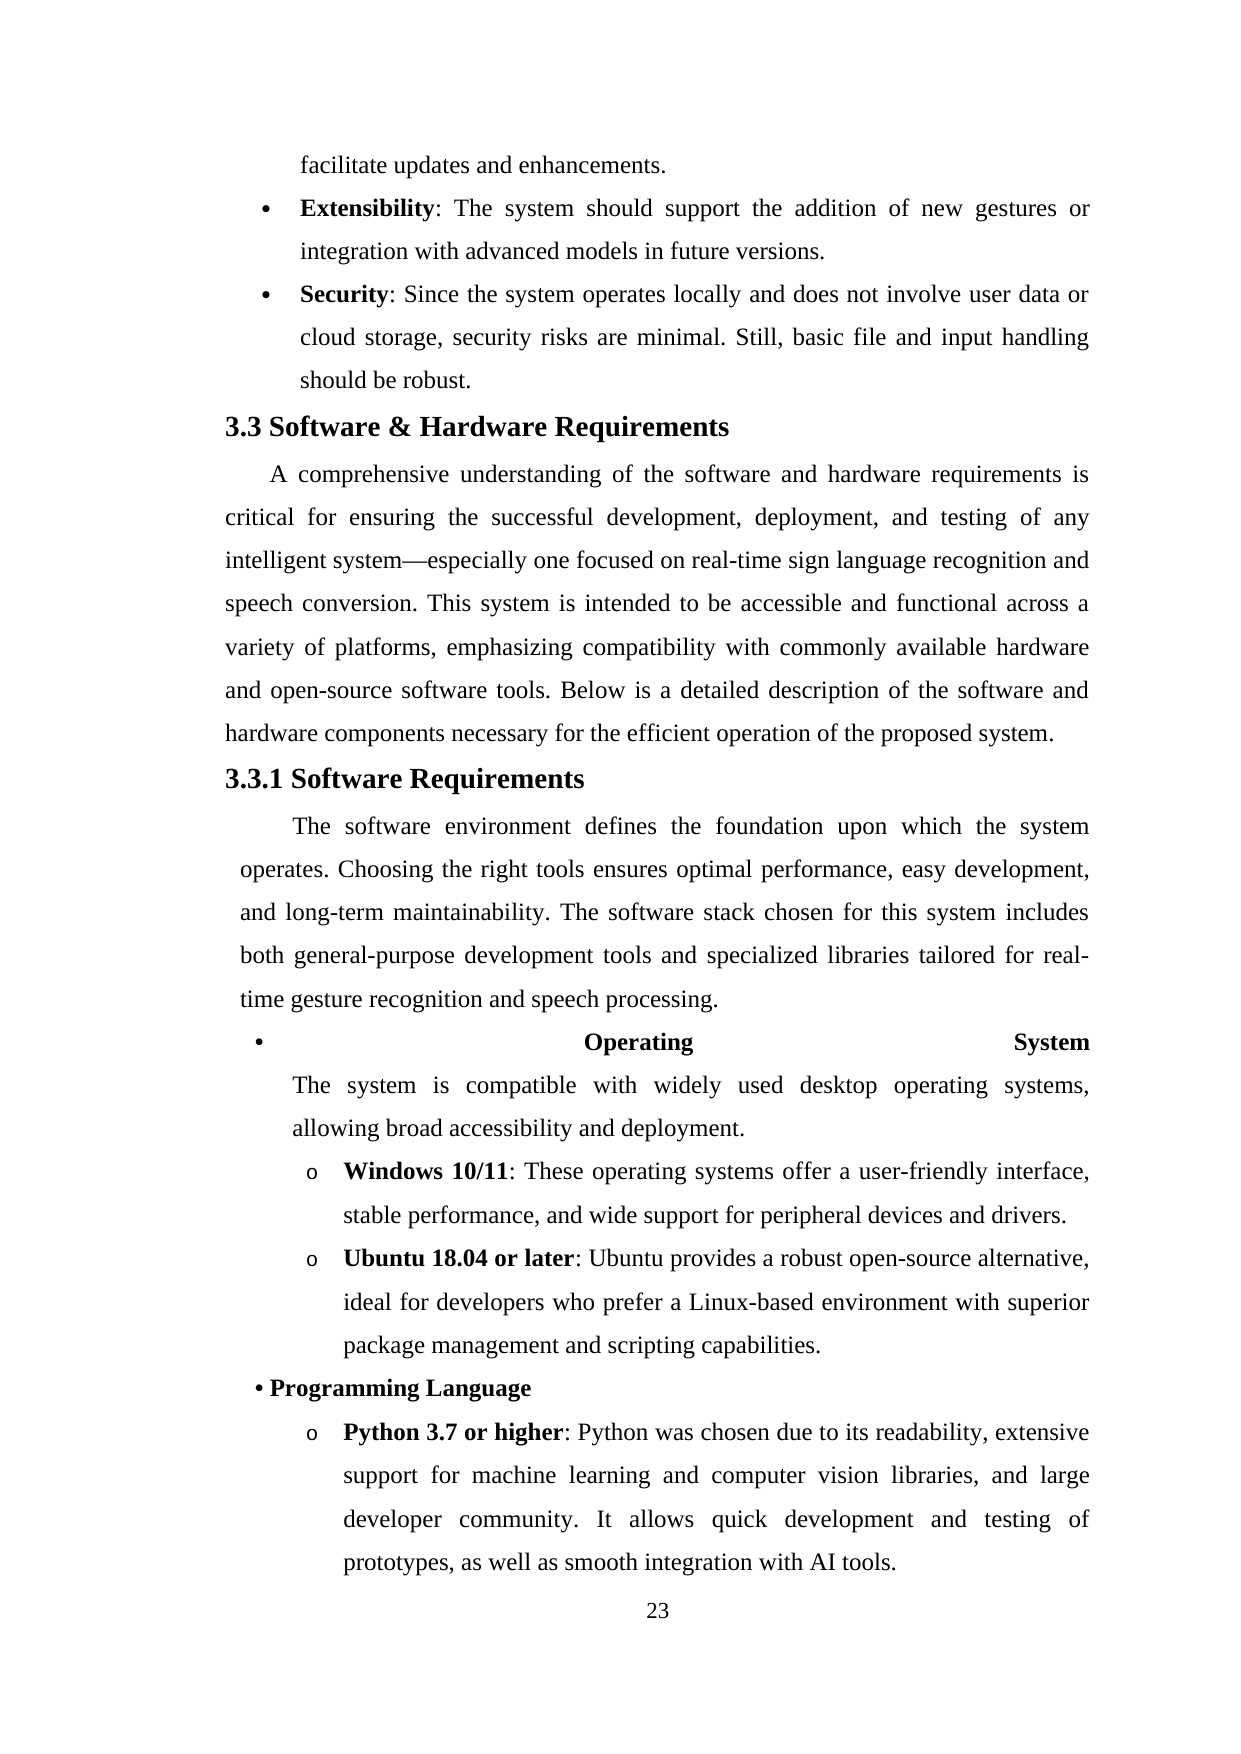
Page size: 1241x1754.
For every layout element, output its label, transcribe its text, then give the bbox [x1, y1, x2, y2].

list 3.3.1 Software Requirements [225, 761, 1090, 794]
list A comprehensive understanding of the software and hardware requirements is critical for ensuring the successful development, deployment, and testing of any intelligent system—especially one focused on real-time sign language recognition and speech conversion. This system is intended to be accessible and functional across a variety of platforms, emphasizing compatibility with commonly available hardware and open-source software tools. Below is a detailed description of the software and hardware components necessary for the efficient operation of the proposed system. [225, 459, 1090, 747]
list Security: Since the system operates locally and does not involve user data or cloud storage, security risks are minimal. Still, basic file and input handling should be robust. [262, 279, 1090, 394]
list The software environment defines the foundation upon which the system operates. Choosing the right tools ensures optimal performance, easy development, and long-term maintainability. The software stack chosen for this system includes both general-purpose development tools and specialized libraries tailored for real-time gesture recognition and speech processing. [240, 811, 1090, 1012]
list Extensibility: The system should support the addition of new gestures or integration with advanced models in future versions. [262, 193, 1090, 265]
list • Programming Language [254, 1373, 1090, 1402]
list Python 3.7 or higher: Python was chosen due to its readability, extensive support for machine learning and computer vision libraries, and large developer community. It allows quick development and testing of prototypes, as well as smooth integration with AI tools. [306, 1417, 1090, 1576]
list 3.3 Software & Hardware Requirements [225, 409, 1090, 442]
list Windows 10/11: These operating systems offer a user-friendly interface, stable performance, and wide support for peripheral devices and drivers. [306, 1156, 1090, 1229]
list Ubuntu 18.04 or later: Ubuntu provides a robust open-source alternative, ideal for developers who prefer a Linux-based environment with superior package management and scripting capabilities. [306, 1243, 1090, 1359]
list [262, 150, 1090, 179]
list • Operating System The system is compatible with widely used desktop operating systems, allowing broad accessibility and deployment. [254, 1027, 1090, 1142]
